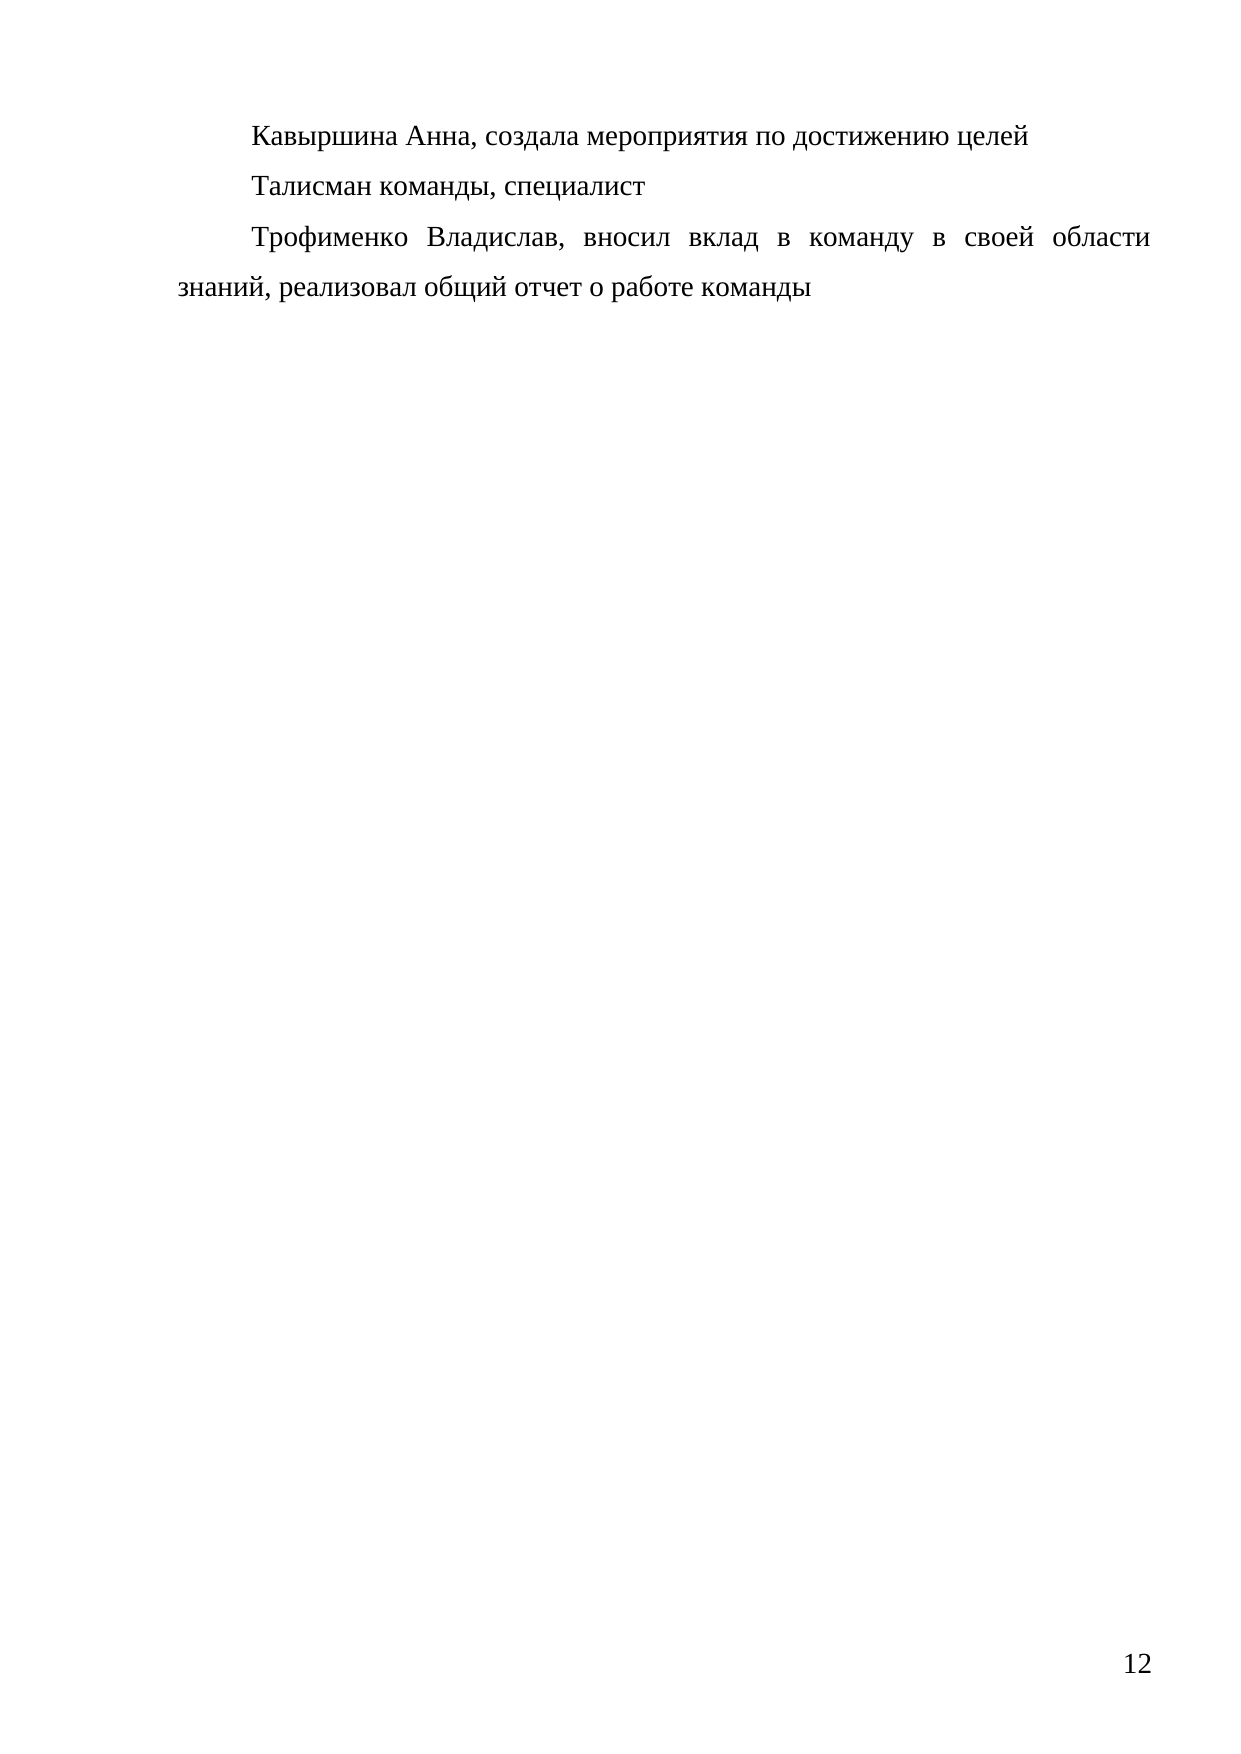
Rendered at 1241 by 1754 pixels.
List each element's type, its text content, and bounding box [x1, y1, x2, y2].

text Талисман команды, специалист [177, 168, 1152, 202]
text Трофименко Владислав, вносил вклад в команду в своей области знаний, реализовал общий отчет о работе команды [177, 219, 1152, 303]
text Кавыршина Анна, создала мероприятия по достижению целей [177, 118, 1152, 152]
